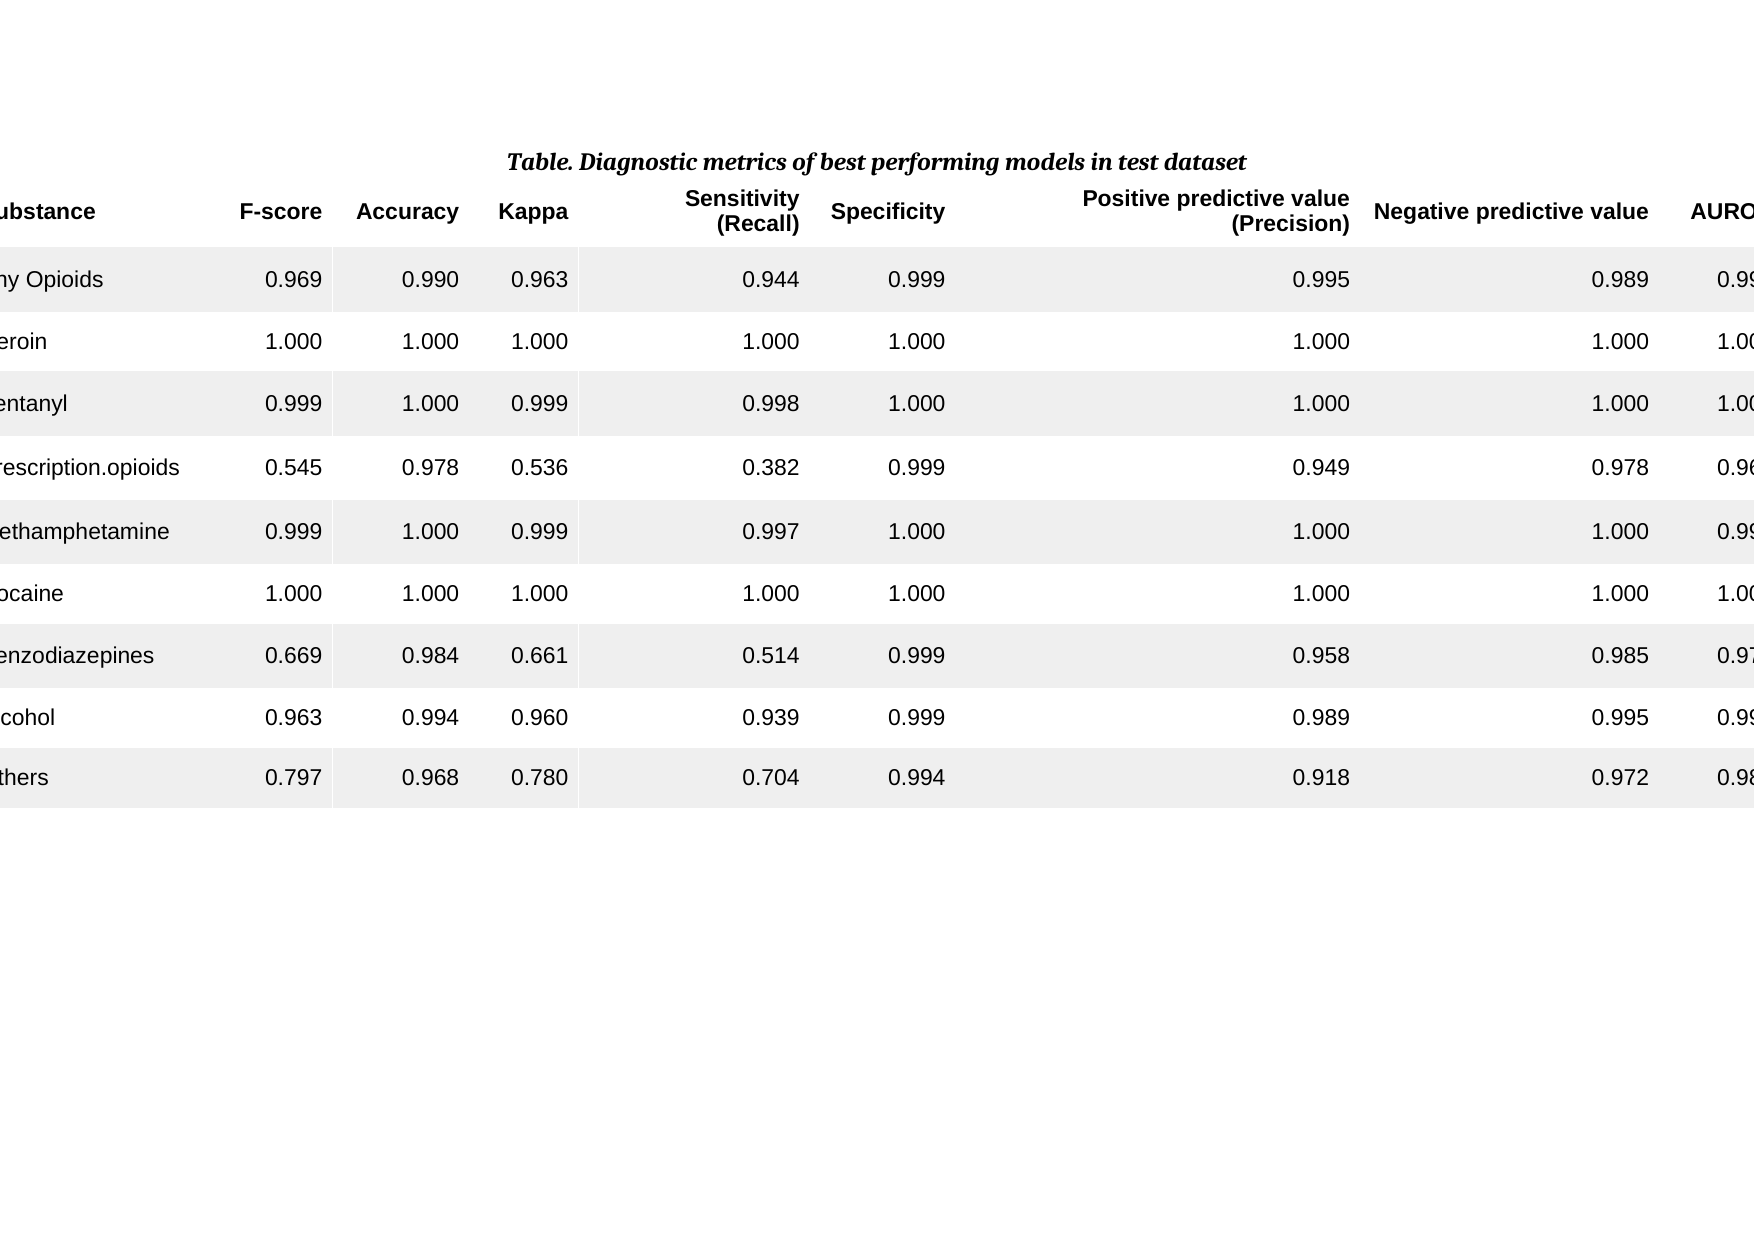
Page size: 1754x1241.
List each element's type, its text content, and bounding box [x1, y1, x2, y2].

table_cell 0.944 [579, 247, 810, 312]
table_cell 1.000 [1659, 564, 1754, 624]
table_cell 0.987 [1659, 748, 1754, 808]
table_cell 0.960 [469, 688, 578, 748]
table_cell 0.963 [469, 247, 578, 312]
table_cell 0.958 [956, 624, 1360, 688]
table_cell 0.669 [212, 624, 332, 688]
table_cell 1.000 [212, 312, 332, 371]
table_cell 1.000 [810, 500, 956, 564]
table_header Kappa [469, 176, 578, 247]
table_cell 0.918 [956, 748, 1360, 808]
table_cell 1.000 [333, 564, 469, 624]
table_cell 0.999 [469, 500, 578, 564]
table_cell 1.000 [469, 564, 578, 624]
table_cell 1.000 [333, 312, 469, 371]
table_cell 0.514 [579, 624, 810, 688]
table_cell 0.984 [333, 624, 469, 688]
table_cell 0.998 [579, 371, 810, 436]
table_cell 1.000 [333, 500, 469, 564]
table_cell 1.000 [1360, 500, 1659, 564]
table_cell 0.999 [1659, 247, 1754, 312]
table_cell 1.000 [956, 312, 1360, 371]
table_cell 1.000 [579, 564, 810, 624]
table_cell 0.999 [810, 436, 956, 500]
table_cell 1.000 [810, 371, 956, 436]
table_header Accuracy [333, 176, 469, 247]
table_cell Cocaine [0, 564, 212, 624]
table_cell 0.991 [1659, 688, 1754, 748]
table_cell 0.999 [810, 624, 956, 688]
table_cell Any Opioids [0, 247, 212, 312]
table_cell 0.999 [212, 371, 332, 436]
table_cell 0.999 [1659, 500, 1754, 564]
table_cell 0.939 [579, 688, 810, 748]
table_cell 0.995 [956, 247, 1360, 312]
table_cell 0.989 [956, 688, 1360, 748]
table_cell 0.969 [212, 247, 332, 312]
table_cell 0.999 [810, 688, 956, 748]
table_cell 0.968 [333, 748, 469, 808]
table_cell Methamphetamine [0, 500, 212, 564]
table_cell 0.990 [333, 247, 469, 312]
table_cell 1.000 [333, 371, 469, 436]
table_cell 1.000 [212, 564, 332, 624]
table_header Sensitivity (Recall) [579, 176, 810, 247]
table_cell 1.000 [579, 312, 810, 371]
table_cell 0.979 [1659, 624, 1754, 688]
table_header Negative predictive value [1360, 176, 1659, 247]
table_cell 0.545 [212, 436, 332, 500]
table_cell 0.989 [1360, 247, 1659, 312]
table_cell 0.780 [469, 748, 578, 808]
table_cell 0.382 [579, 436, 810, 500]
table_cell 1.000 [1360, 312, 1659, 371]
table_cell 1.000 [1659, 371, 1754, 436]
table_header Specificity [810, 176, 956, 247]
table_cell 0.978 [333, 436, 469, 500]
table_cell 0.999 [212, 500, 332, 564]
table_header F-score [212, 176, 332, 247]
table_cell Benzodiazepines [0, 624, 212, 688]
table_cell 0.949 [956, 436, 1360, 500]
table_cell 0.972 [1360, 748, 1659, 808]
table_cell 0.797 [212, 748, 332, 808]
table_header AUROC [1659, 176, 1754, 247]
text Table. Diagnostic metrics of best performing models in test dataset [148, 148, 1606, 176]
table_cell 1.000 [810, 312, 956, 371]
table_cell 0.963 [212, 688, 332, 748]
table_cell 0.995 [1360, 688, 1659, 748]
table_cell 0.661 [469, 624, 578, 688]
table_cell 0.999 [469, 371, 578, 436]
table_cell 0.978 [1360, 436, 1659, 500]
table_cell Others [0, 748, 212, 808]
table_cell Fentanyl [0, 371, 212, 436]
table_cell 1.000 [956, 564, 1360, 624]
table_cell 1.000 [956, 500, 1360, 564]
table_cell 1.000 [810, 564, 956, 624]
table_cell 0.704 [579, 748, 810, 808]
table_cell Alcohol [0, 688, 212, 748]
table_cell 1.000 [1360, 564, 1659, 624]
table_cell 1.000 [956, 371, 1360, 436]
table_cell 0.965 [1659, 436, 1754, 500]
table_header Positive predictive value (Precision) [956, 176, 1360, 247]
table_cell 0.999 [810, 247, 956, 312]
table_cell Heroin [0, 312, 212, 371]
table_cell Prescription.opioids [0, 436, 212, 500]
table_cell 0.994 [810, 748, 956, 808]
table_cell 0.997 [579, 500, 810, 564]
table_cell 1.000 [1659, 312, 1754, 371]
table_cell 0.994 [333, 688, 469, 748]
table_header Substance [0, 176, 212, 247]
table_cell 1.000 [469, 312, 578, 371]
table_cell 1.000 [1360, 371, 1659, 436]
table_cell 0.985 [1360, 624, 1659, 688]
table_cell 0.536 [469, 436, 578, 500]
